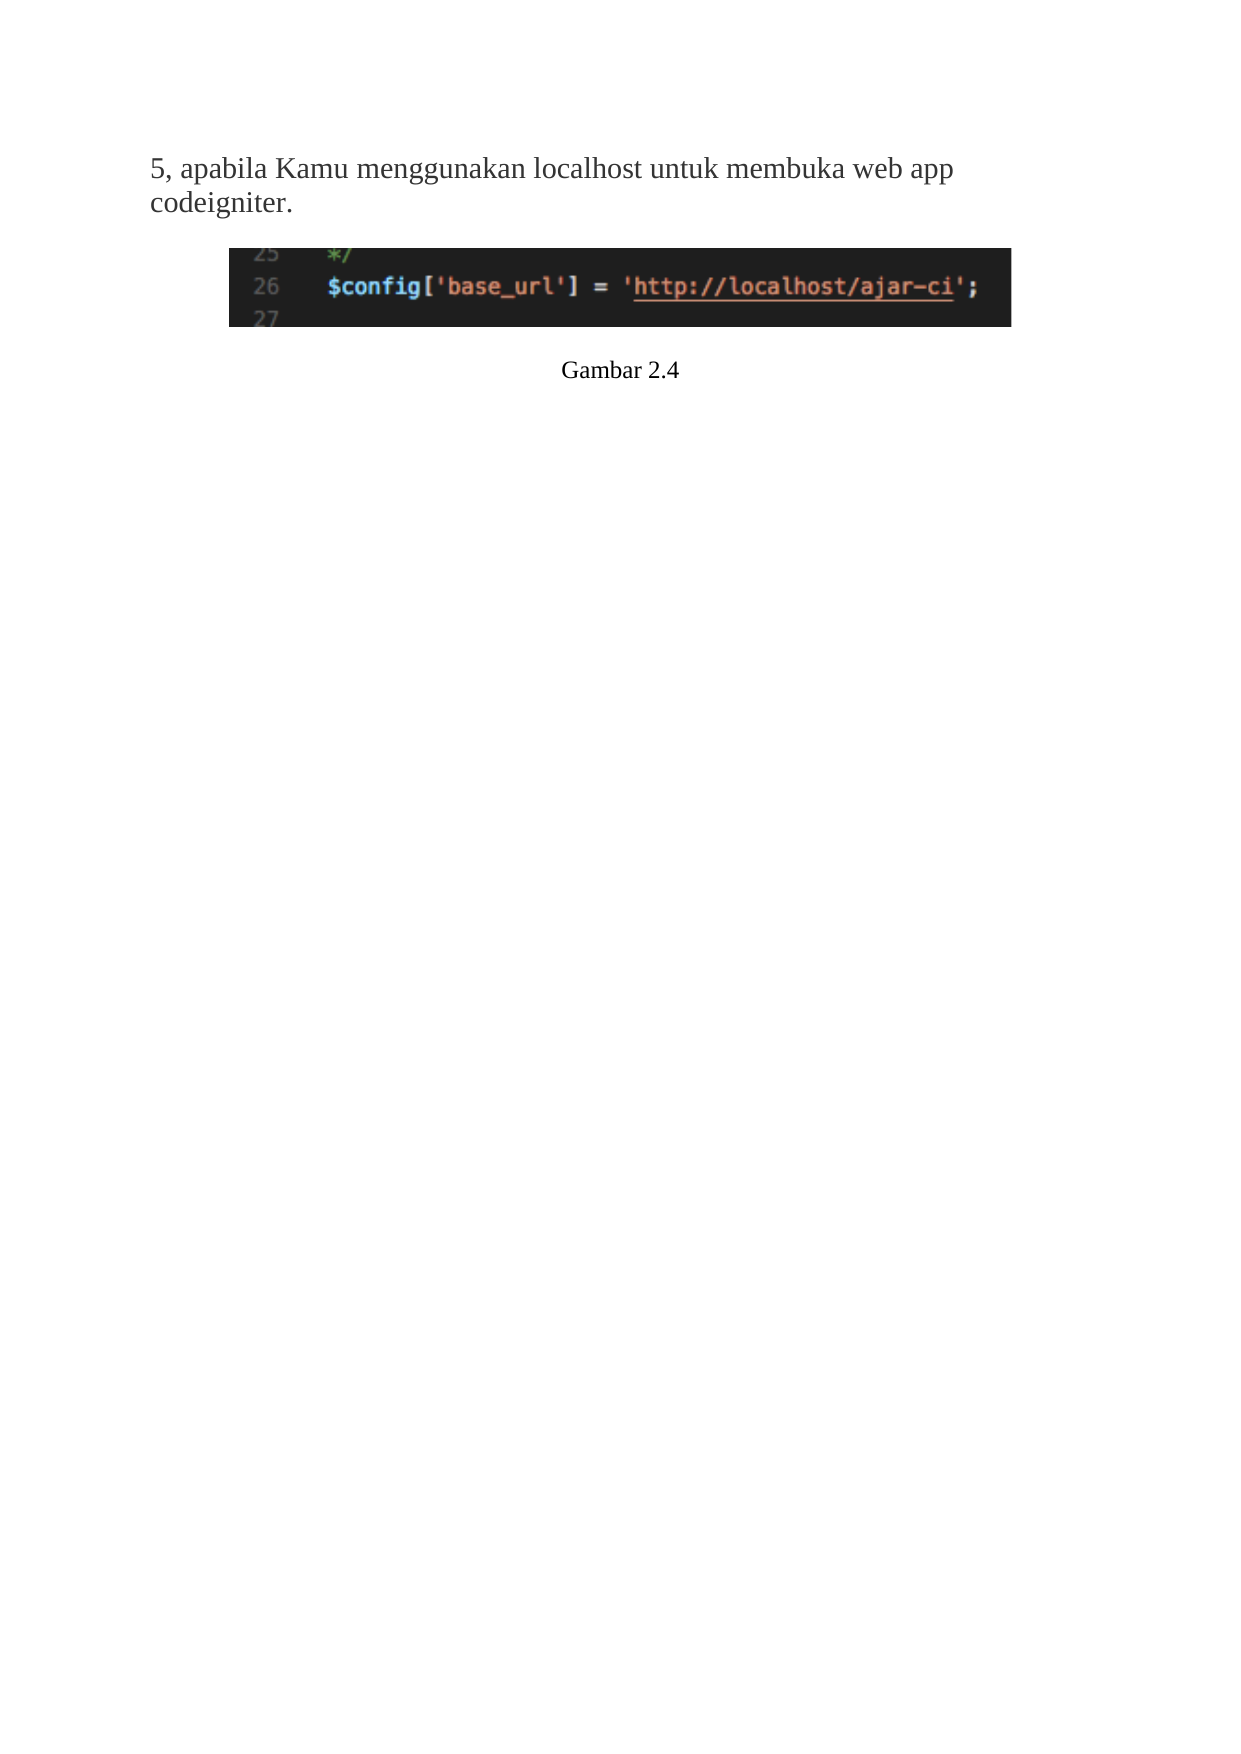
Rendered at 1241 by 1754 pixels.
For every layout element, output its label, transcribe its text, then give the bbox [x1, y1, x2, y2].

text Gambar 2.4 [150, 356, 1090, 384]
picture [229, 248, 1012, 327]
